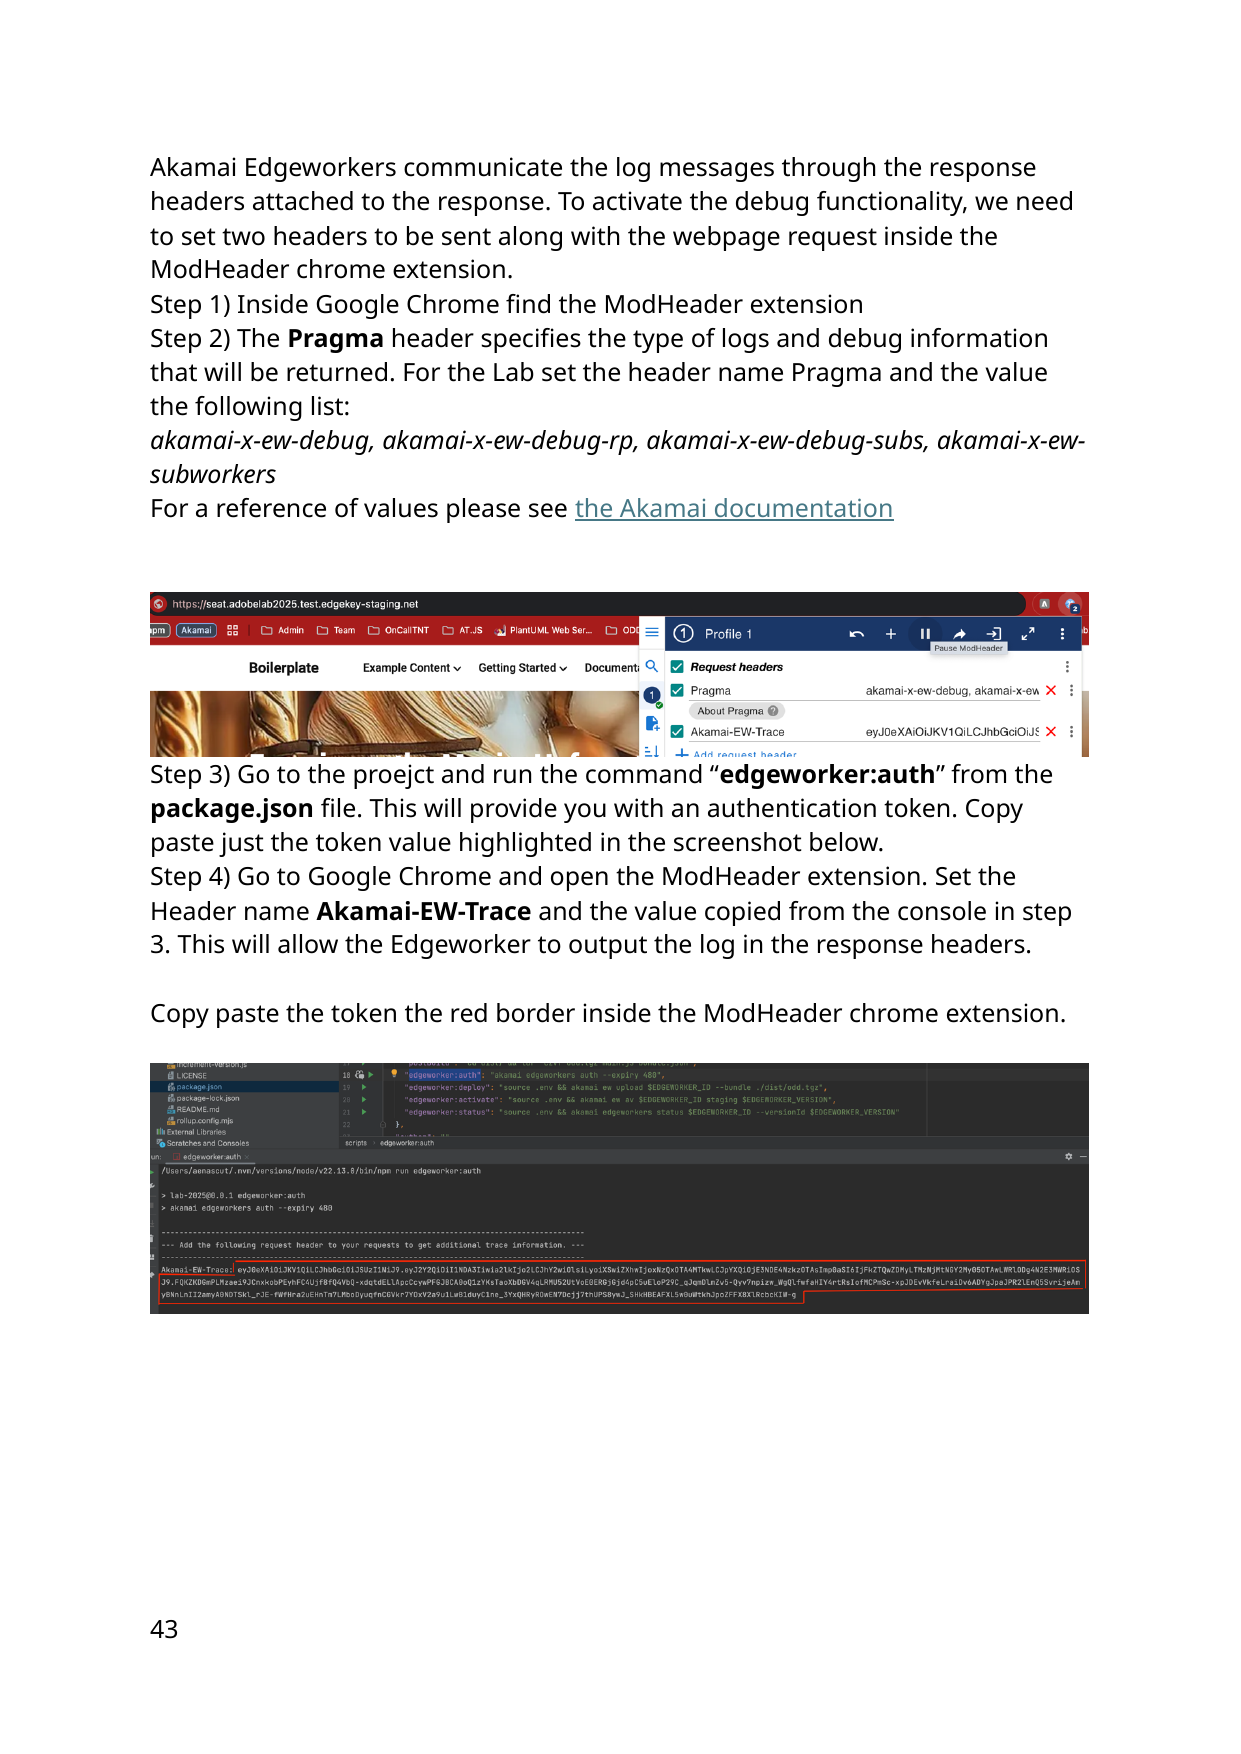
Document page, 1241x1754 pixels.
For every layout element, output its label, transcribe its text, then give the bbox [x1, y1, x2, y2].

text Step 2) The Pragma header specifies the type of logs and debug information that will be returned. For the Lab set the header name Pragma and the value the following list: [150, 320, 1090, 422]
text For a reference of values please see the Akamai documentation [150, 491, 1090, 525]
text Akamai Edgeworkers communicate the log messages through the response headers attached to the response. To activate the debug functionality, we need to set two headers to be sent along with the webpage request inside the ModHeader chrome extension. [150, 150, 1090, 286]
picture [150, 592, 1089, 757]
text Step 3) Go to the proejct and run the command “edgeworker:auth” from the package.json file. This will provide you with an authentication token. Copy paste just the token value highlighted in the screenshot below. [150, 757, 1090, 859]
text akamai-x-ew-debug, akamai-x-ew-debug-rp, akamai-x-ew-debug-subs, akamai-x-ew-subworkers [150, 422, 1090, 491]
text Step 4) Go to Google Chrome and open the ModHeader extension. Set the Header name Akamai-EW-Trace and the value copied from the console in step 3. This will allow the Edgeworker to output the log in the response headers. [150, 859, 1090, 961]
text Copy paste the token the red border inside the ModHeader chrome extension. [150, 995, 1090, 1029]
picture [150, 1063, 1089, 1314]
text Step 1) Inside Google Chrome find the ModHeader extension [150, 286, 1090, 320]
